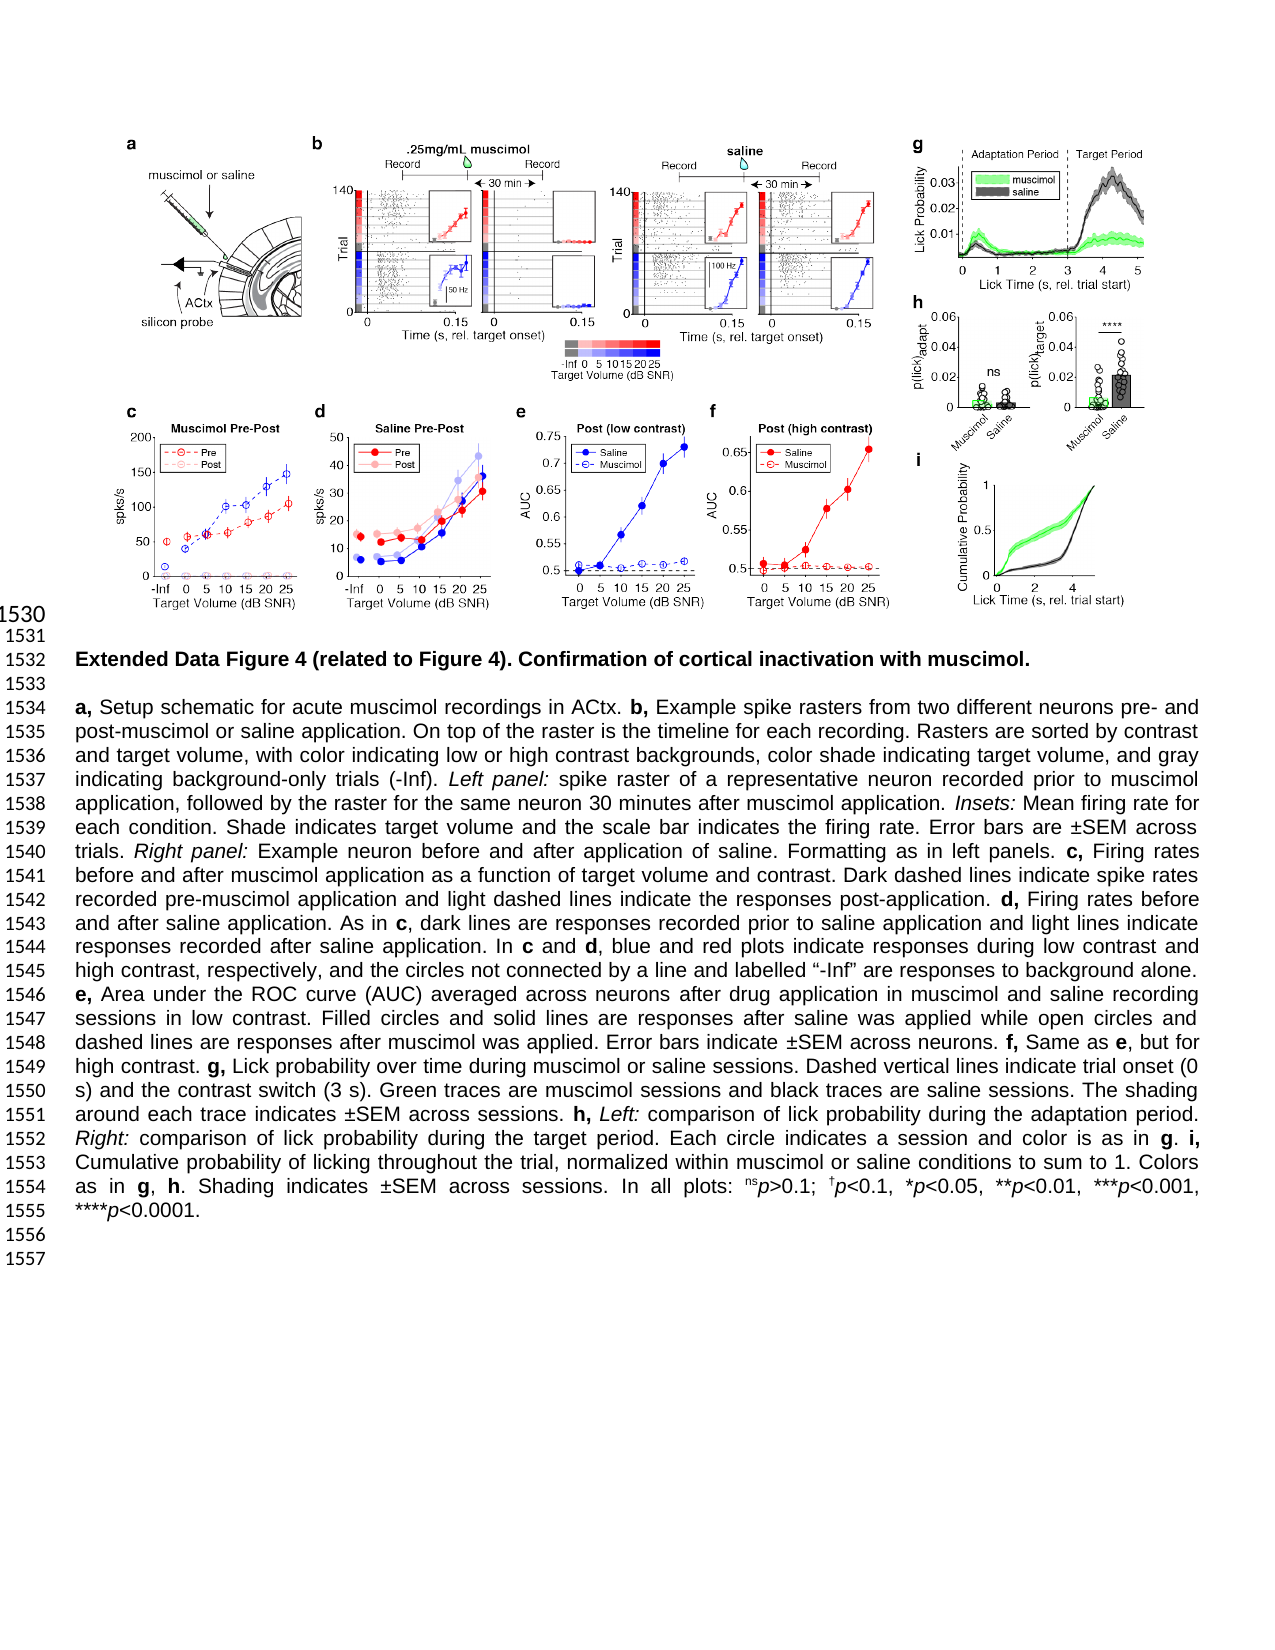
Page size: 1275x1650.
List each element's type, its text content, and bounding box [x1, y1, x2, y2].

picture [75, 75, 1200, 623]
text a, Setup schematic for acute muscimol recordings in ACtx. b, Example spike rasters from two different neurons pre- and post-muscimol or saline application. On top of the raster is the timeline for each recording. Rasters are sorted by contrast and target volume, with color indicating low or high contrast backgrounds, color shade indicating target volume, and gray indicating background-only trials (-Inf). Left panel: spike raster of a representative neuron recorded prior to muscimol application, followed by the raster for the same neuron 30 minutes after muscimol application. Insets: Mean firing rate for each condition. Shade indicates target volume and the scale bar indicates the firing rate. Error bars are ±SEM across trials. Right panel: Example neuron before and after application of saline. Formatting as in left panels. c, Firing rates before and after muscimol application as a function of target volume and contrast. Dark dashed lines indicate spike rates recorded pre-muscimol application and light dashed lines indicate the responses post-application. d, Firing rates before and after saline application. As in c, dark lines are responses recorded prior to saline application and light lines indicate responses recorded after saline application. In c and d, blue and red plots indicate responses during low contrast and high contrast, respectively, and the circles not connected by a line and labelled “-Inf” are responses to background alone. e, Area under the ROC curve (AUC) averaged across neurons after drug application in muscimol and saline recording sessions in low contrast. Filled circles and solid lines are responses after saline was applied while open circles and dashed lines are responses after muscimol was applied. Error bars indicate ±SEM across neurons. f, Same as e, but for high contrast. g, Lick probability over time during muscimol or saline sessions. Dashed vertical lines indicate trial onset (0 s) and the contrast switch (3 s). Green traces are muscimol sessions and black traces are saline sessions. The shading around each trace indicates ±SEM across sessions. h, Left: comparison of lick probability during the adaptation period. Right: comparison of lick probability during the target period. Each circle indicates a session and color is as in g. i, Cumulative probability of licking throughout the trial, normalized within muscimol or saline conditions to sum to 1. Colors as in g, h. Shading indicates ±SEM across sessions. In all plots: nsp>0.1; †p<0.1, *p<0.05, **p<0.01, ***p<0.001, ****p<0.0001. [75, 695, 1200, 1222]
text Extended Data Figure 4 (related to Figure 4). Confirmation of cortical inactivation with muscimol. [75, 647, 1200, 671]
